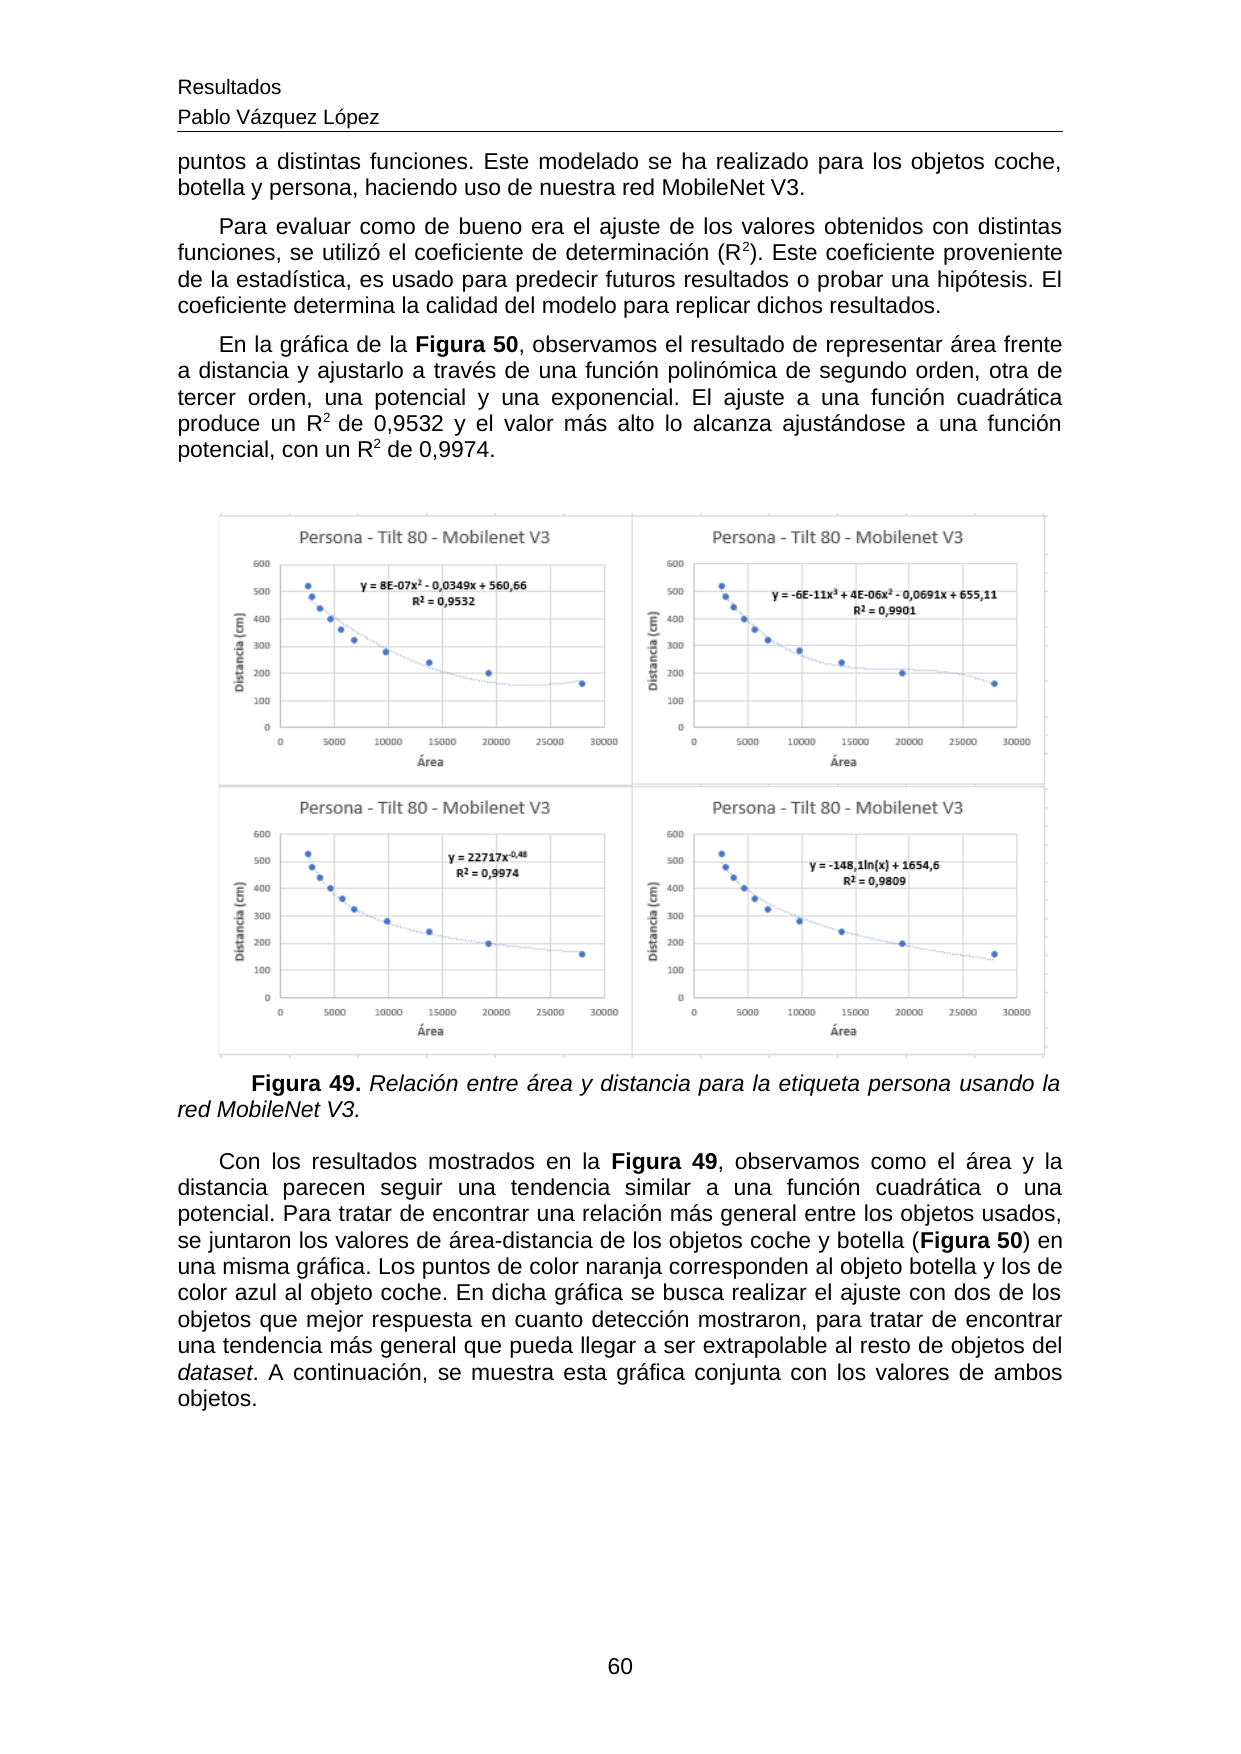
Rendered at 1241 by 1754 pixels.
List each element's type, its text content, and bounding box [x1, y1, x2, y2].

text Con los resultados mostrados en la Figura 49, observamos como el área y la distancia parecen seguir una tendencia similar a una función cuadrática o una potencial. Para tratar de encontrar una relación más general entre los objetos usados, se juntaron los valores de área-distancia de los objetos coche y botella (Figura 50) en una misma gráfica. Los puntos de color naranja corresponden al objeto botella y los de color azul al objeto coche. En dicha gráfica se busca realizar el ajuste con dos de los objetos que mejor respuesta en cuanto detección mostraron, para tratar de encontrar una tendencia más general que pueda llegar a ser extrapolable al resto de objetos del dataset. A continuación, se muestra esta gráfica conjunta con los valores de ambos objetos. [177, 1148, 1063, 1411]
text Figura 49. Relación entre área y distancia para la etiqueta persona usando la red MobileNet V3. [177, 1070, 1063, 1123]
text En la gráfica de la Figura 50, observamos el resultado de representar área frente a distancia y ajustarlo a través de una función polinómica de segundo orden, otra de tercer orden, una potencial y una exponencial. El ajuste a una función cuadrática produce un R2 de 0,9532 y el valor más alto lo alcanza ajustándose a una función potencial, con un R2 de 0,9974. [177, 331, 1063, 463]
text Para evaluar como de bueno era el ajuste de los valores obtenidos con distintas funciones, se utilizó el coeficiente de determinación (R2). Este coeficiente proveniente de la estadística, es usado para predecir futuros resultados o probar una hipótesis. El coeficiente determina la calidad del modelo para replicar dichos resultados. [177, 213, 1063, 318]
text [177, 148, 1063, 200]
picture [218, 513, 1048, 1058]
